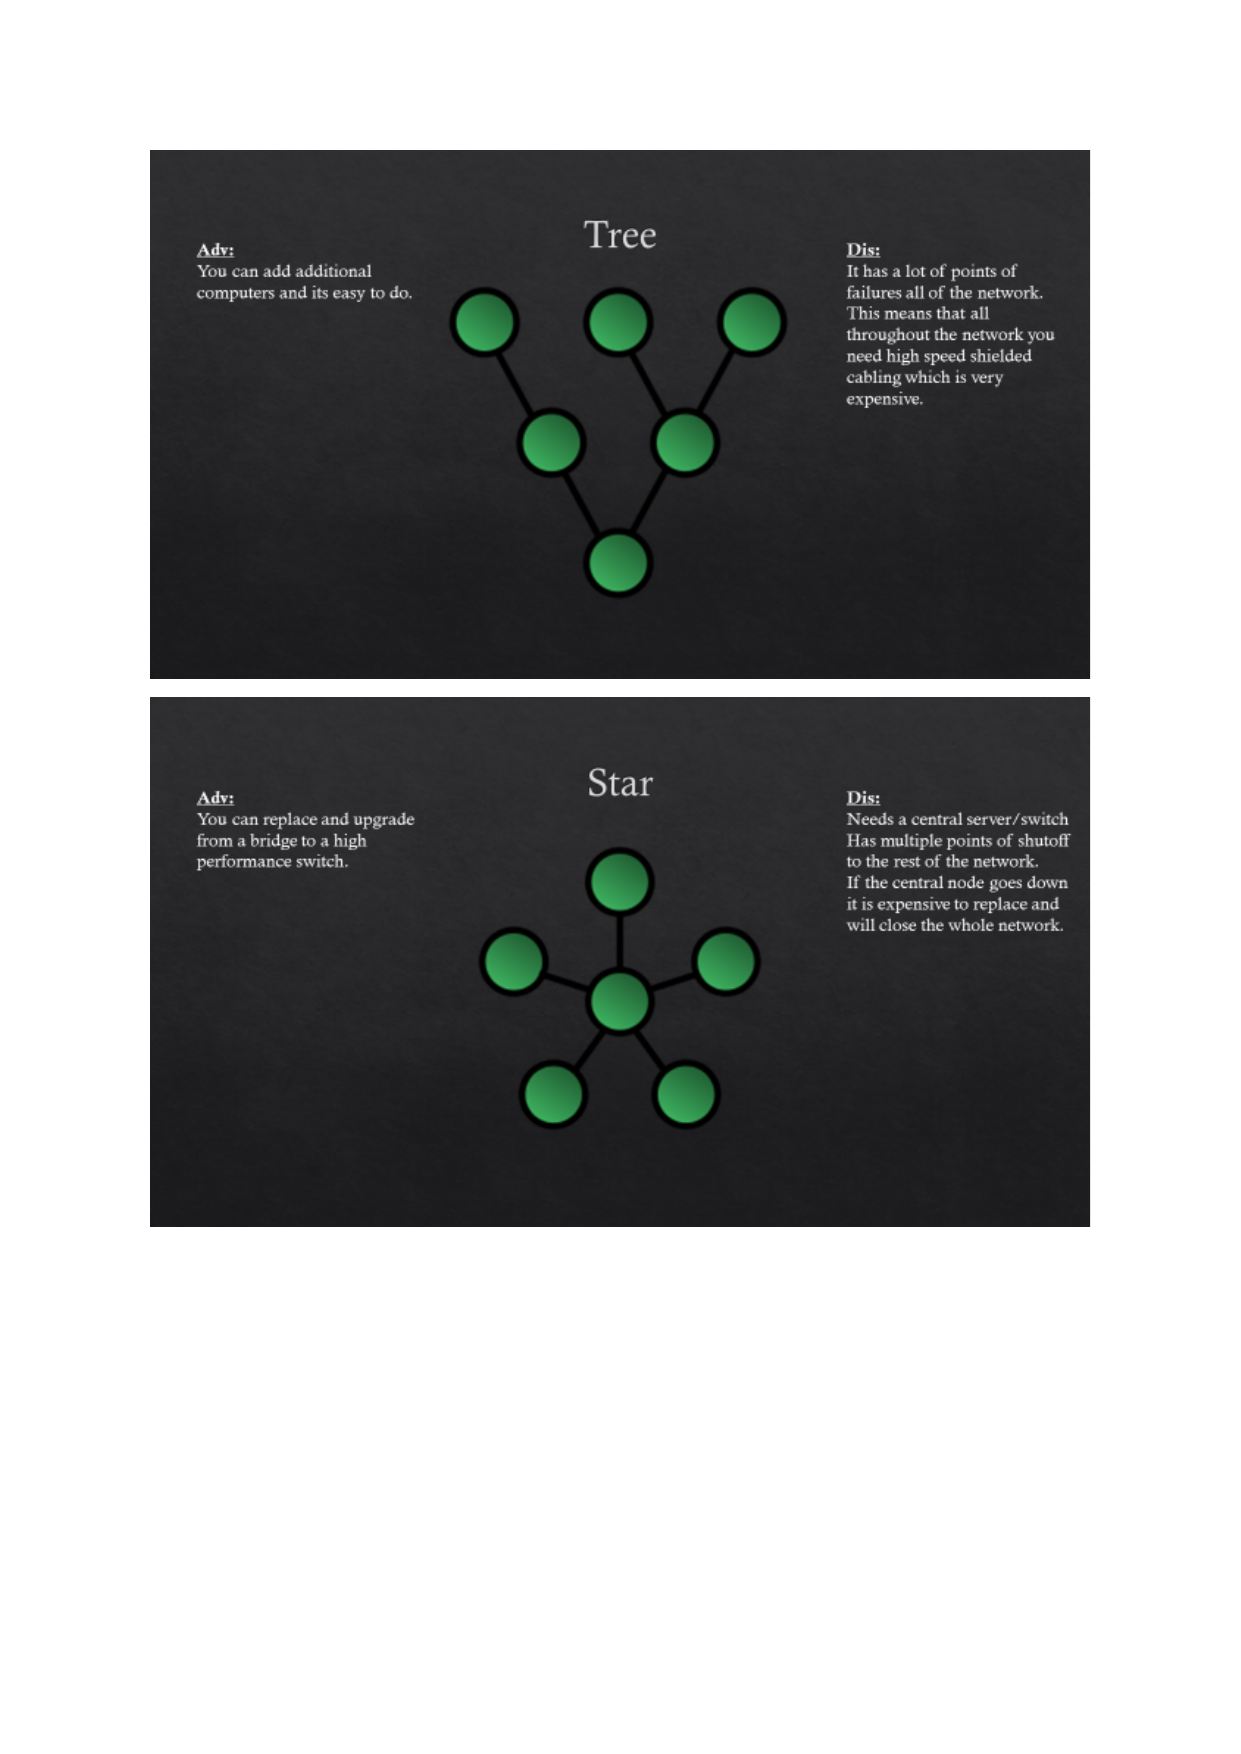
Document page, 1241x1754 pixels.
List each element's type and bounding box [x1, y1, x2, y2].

picture [150, 697, 1091, 1227]
picture [150, 150, 1091, 679]
